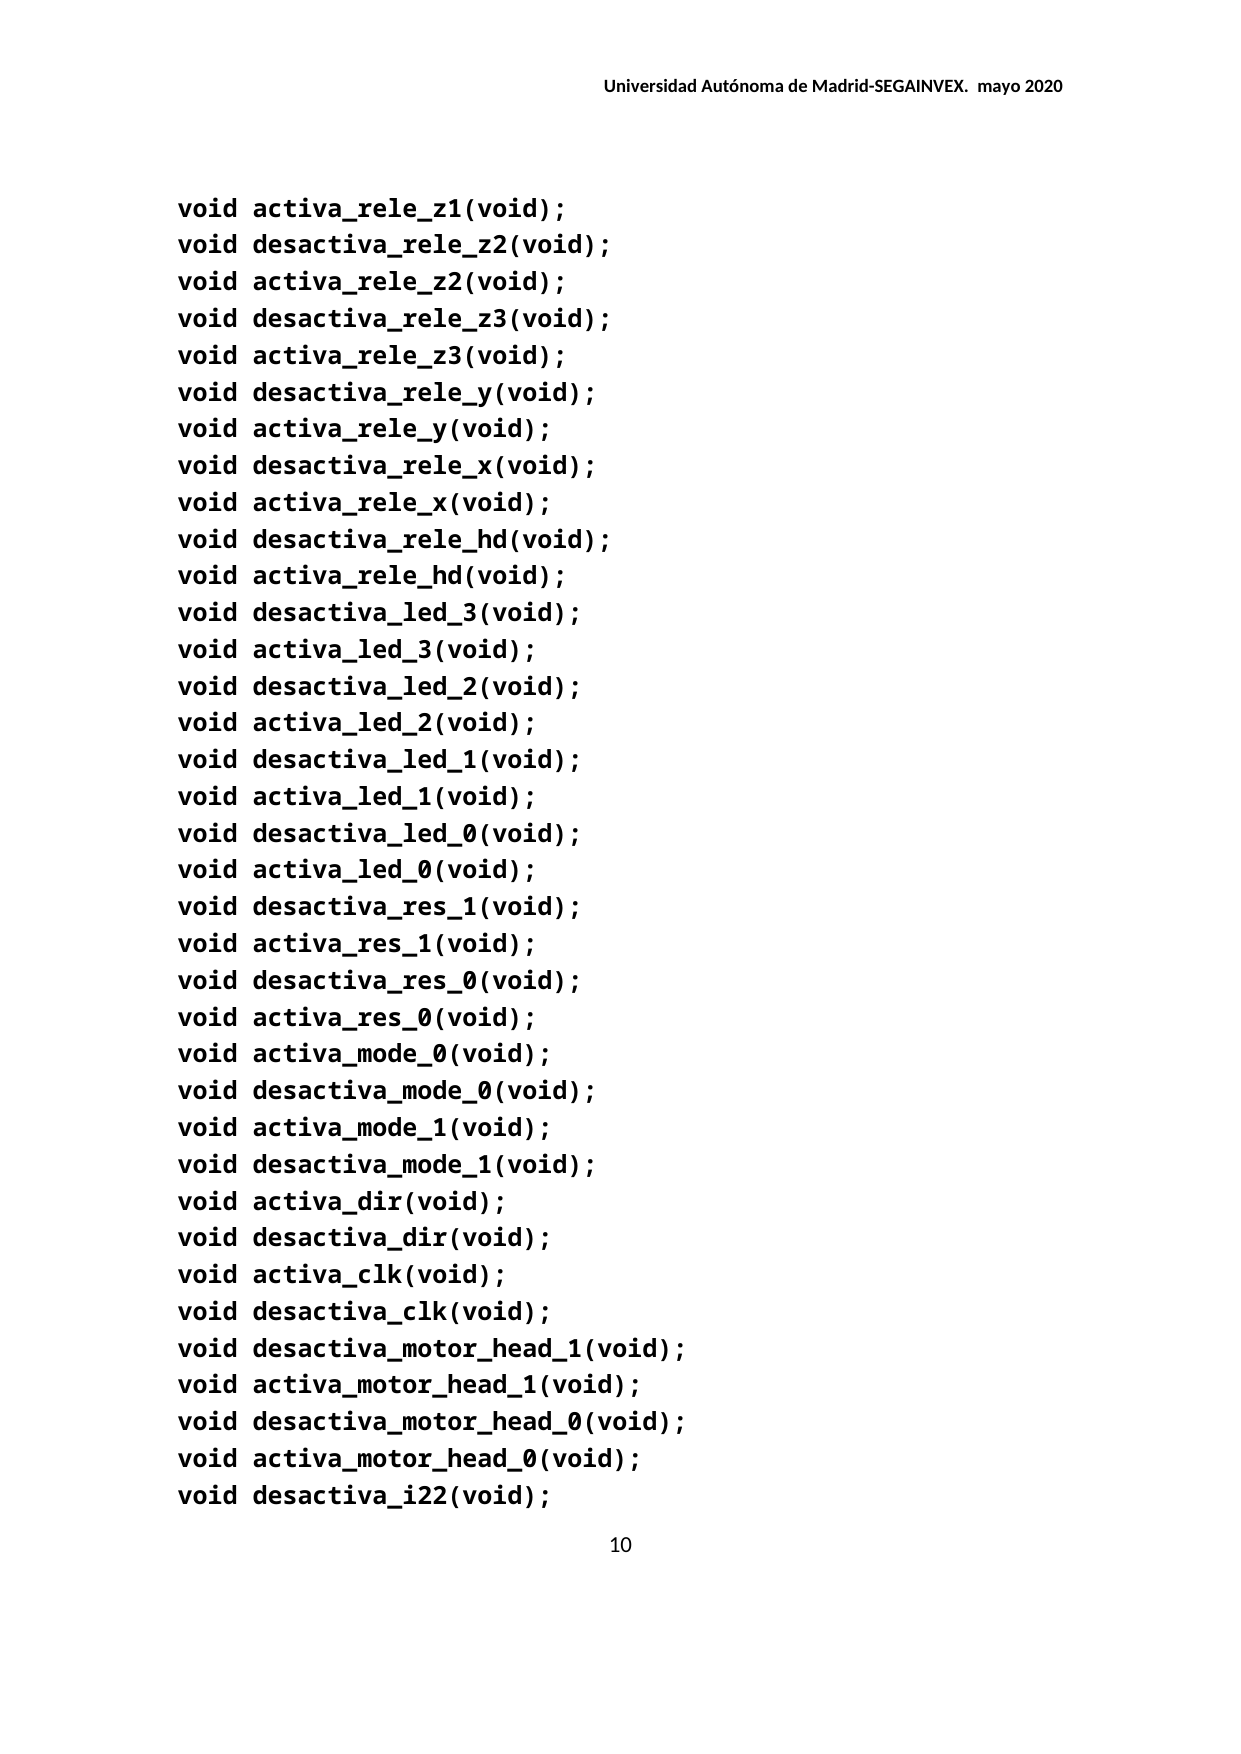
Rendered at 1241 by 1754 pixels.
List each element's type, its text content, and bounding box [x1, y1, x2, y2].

text void desactiva_rele_x(void); [177, 448, 1063, 482]
text void activa_rele_z1(void); [177, 190, 1063, 224]
text void desactiva_clk(void); [177, 1293, 1063, 1327]
text void activa_res_0(void); [177, 999, 1063, 1033]
text void desactiva_mode_1(void); [177, 1146, 1063, 1180]
text void desactiva_mode_0(void); [177, 1073, 1063, 1107]
text void desactiva_motor_head_1(void); [177, 1330, 1063, 1364]
text void activa_rele_y(void); [177, 411, 1063, 445]
text void activa_dir(void); [177, 1183, 1063, 1217]
text void activa_mode_1(void); [177, 1109, 1063, 1144]
text void activa_led_1(void); [177, 779, 1063, 813]
text void activa_rele_hd(void); [177, 558, 1063, 592]
text void activa_clk(void); [177, 1257, 1063, 1291]
text void desactiva_res_0(void); [177, 962, 1063, 997]
text void desactiva_motor_head_0(void); [177, 1404, 1063, 1438]
text void activa_mode_0(void); [177, 1036, 1063, 1070]
text void activa_motor_head_1(void); [177, 1367, 1063, 1401]
text void desactiva_dir(void); [177, 1220, 1063, 1254]
text void desactiva_res_1(void); [177, 889, 1063, 923]
text void activa_motor_head_0(void); [177, 1441, 1063, 1474]
text void desactiva_led_1(void); [177, 742, 1063, 776]
text void desactiva_rele_y(void); [177, 374, 1063, 408]
text void desactiva_i22(void); [177, 1477, 1063, 1511]
text void desactiva_led_2(void); [177, 668, 1063, 702]
text void activa_led_0(void); [177, 852, 1063, 886]
text void activa_led_3(void); [177, 632, 1063, 666]
text void activa_rele_x(void); [177, 484, 1063, 518]
text void desactiva_led_0(void); [177, 815, 1063, 849]
text void activa_rele_z3(void); [177, 337, 1063, 371]
text void desactiva_rele_hd(void); [177, 521, 1063, 555]
text void activa_rele_z2(void); [177, 264, 1063, 298]
text void desactiva_rele_z3(void); [177, 301, 1063, 335]
text void activa_res_1(void); [177, 926, 1063, 960]
text void desactiva_led_3(void); [177, 595, 1063, 629]
text void activa_led_2(void); [177, 705, 1063, 739]
text void desactiva_rele_z2(void); [177, 227, 1063, 261]
